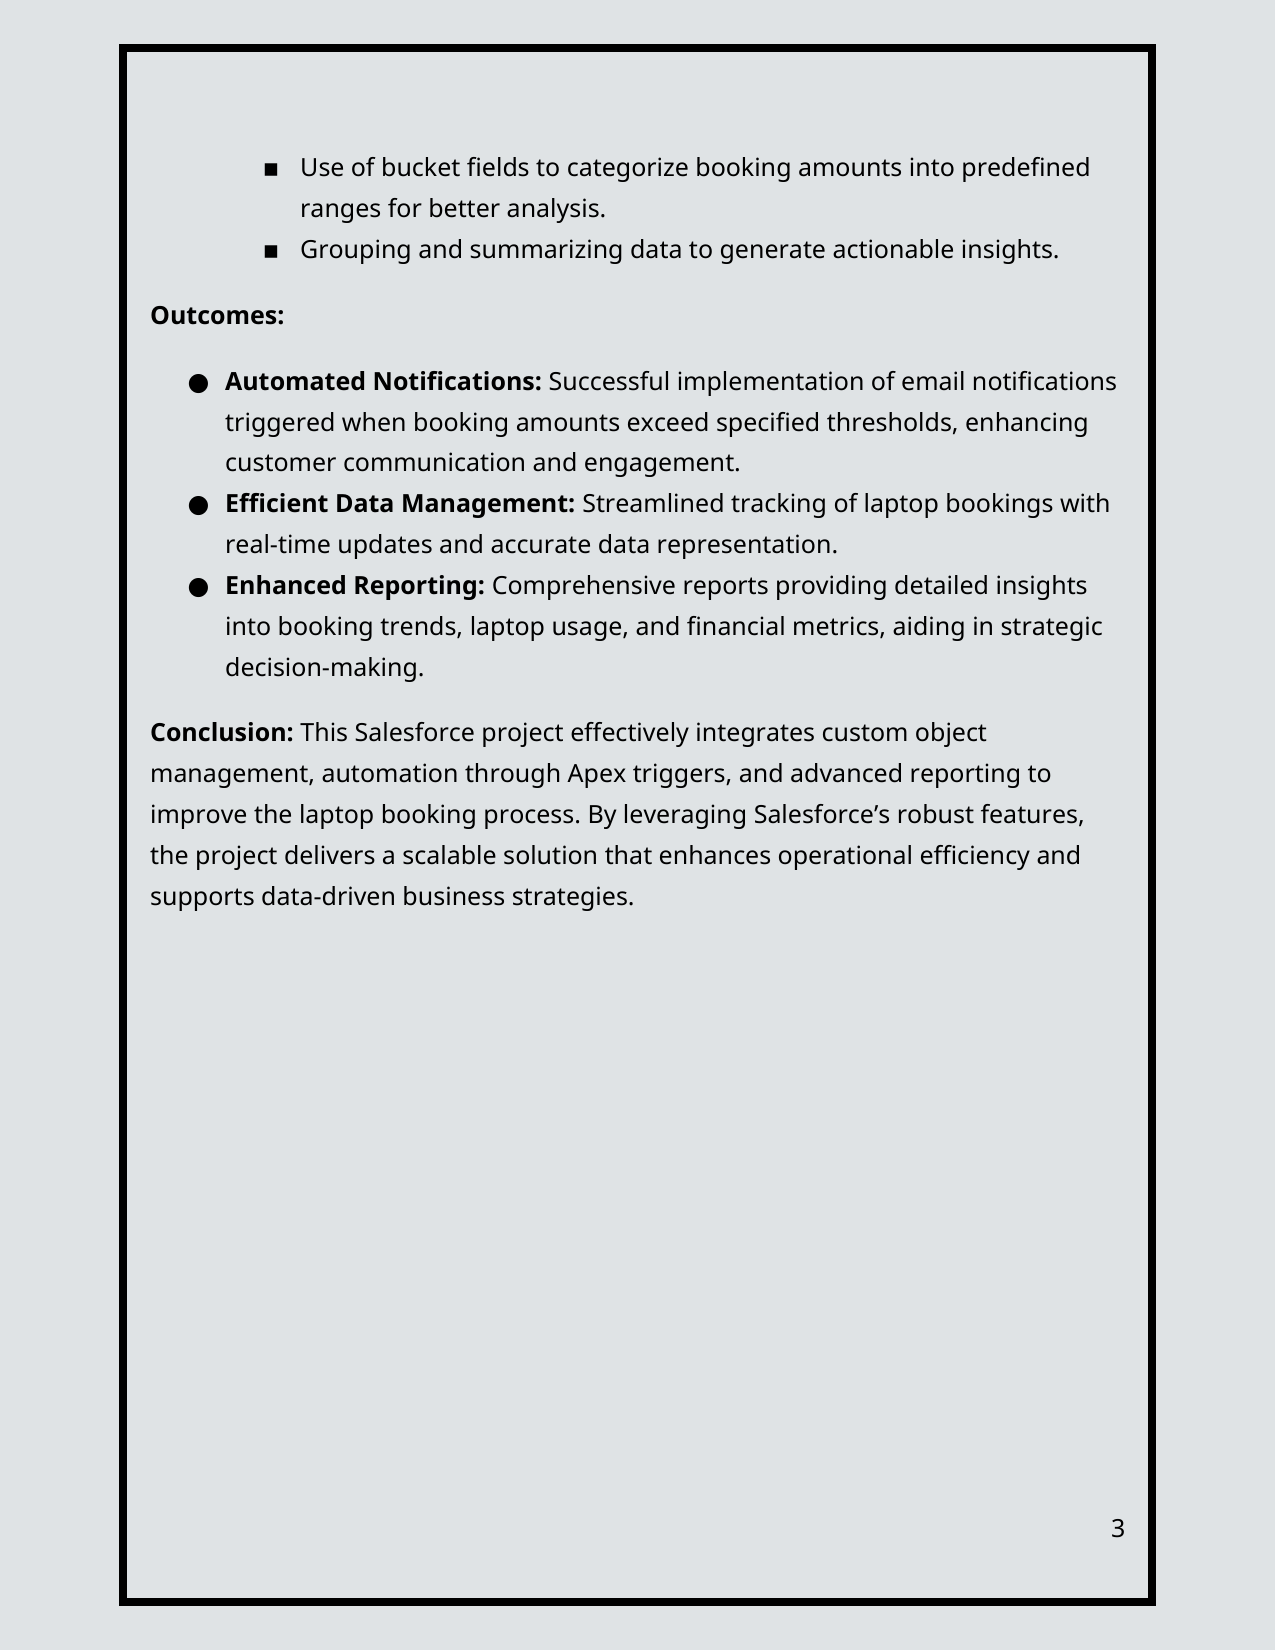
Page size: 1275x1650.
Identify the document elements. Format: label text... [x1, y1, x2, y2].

text Conclusion: This Salesforce project effectively integrates custom object management, automation through Apex triggers, and advanced reporting to improve the laptop booking process. By leveraging Salesforce’s robust features, the project delivers a scalable solution that enhances operational efficiency and supports data-driven business strategies. [150, 715, 1125, 912]
list Automated Notifications: Successful implementation of email notifications triggered when booking amounts exceed specified thresholds, enhancing customer communication and engagement. [187, 363, 1125, 479]
list Efficient Data Management: Streamlined tracking of laptop bookings with real-time updates and accurate data representation. [187, 486, 1125, 561]
list Use of bucket fields to categorize booking amounts into predefined ranges for better analysis. [262, 150, 1125, 225]
text Outcomes: [150, 297, 1125, 332]
list Enhanced Reporting: Comprehensive reports providing detailed insights into booking trends, laptop usage, and financial metrics, aiding in strategic decision-making. [187, 567, 1125, 683]
list Grouping and summarizing data to generate actionable insights. [262, 232, 1125, 266]
